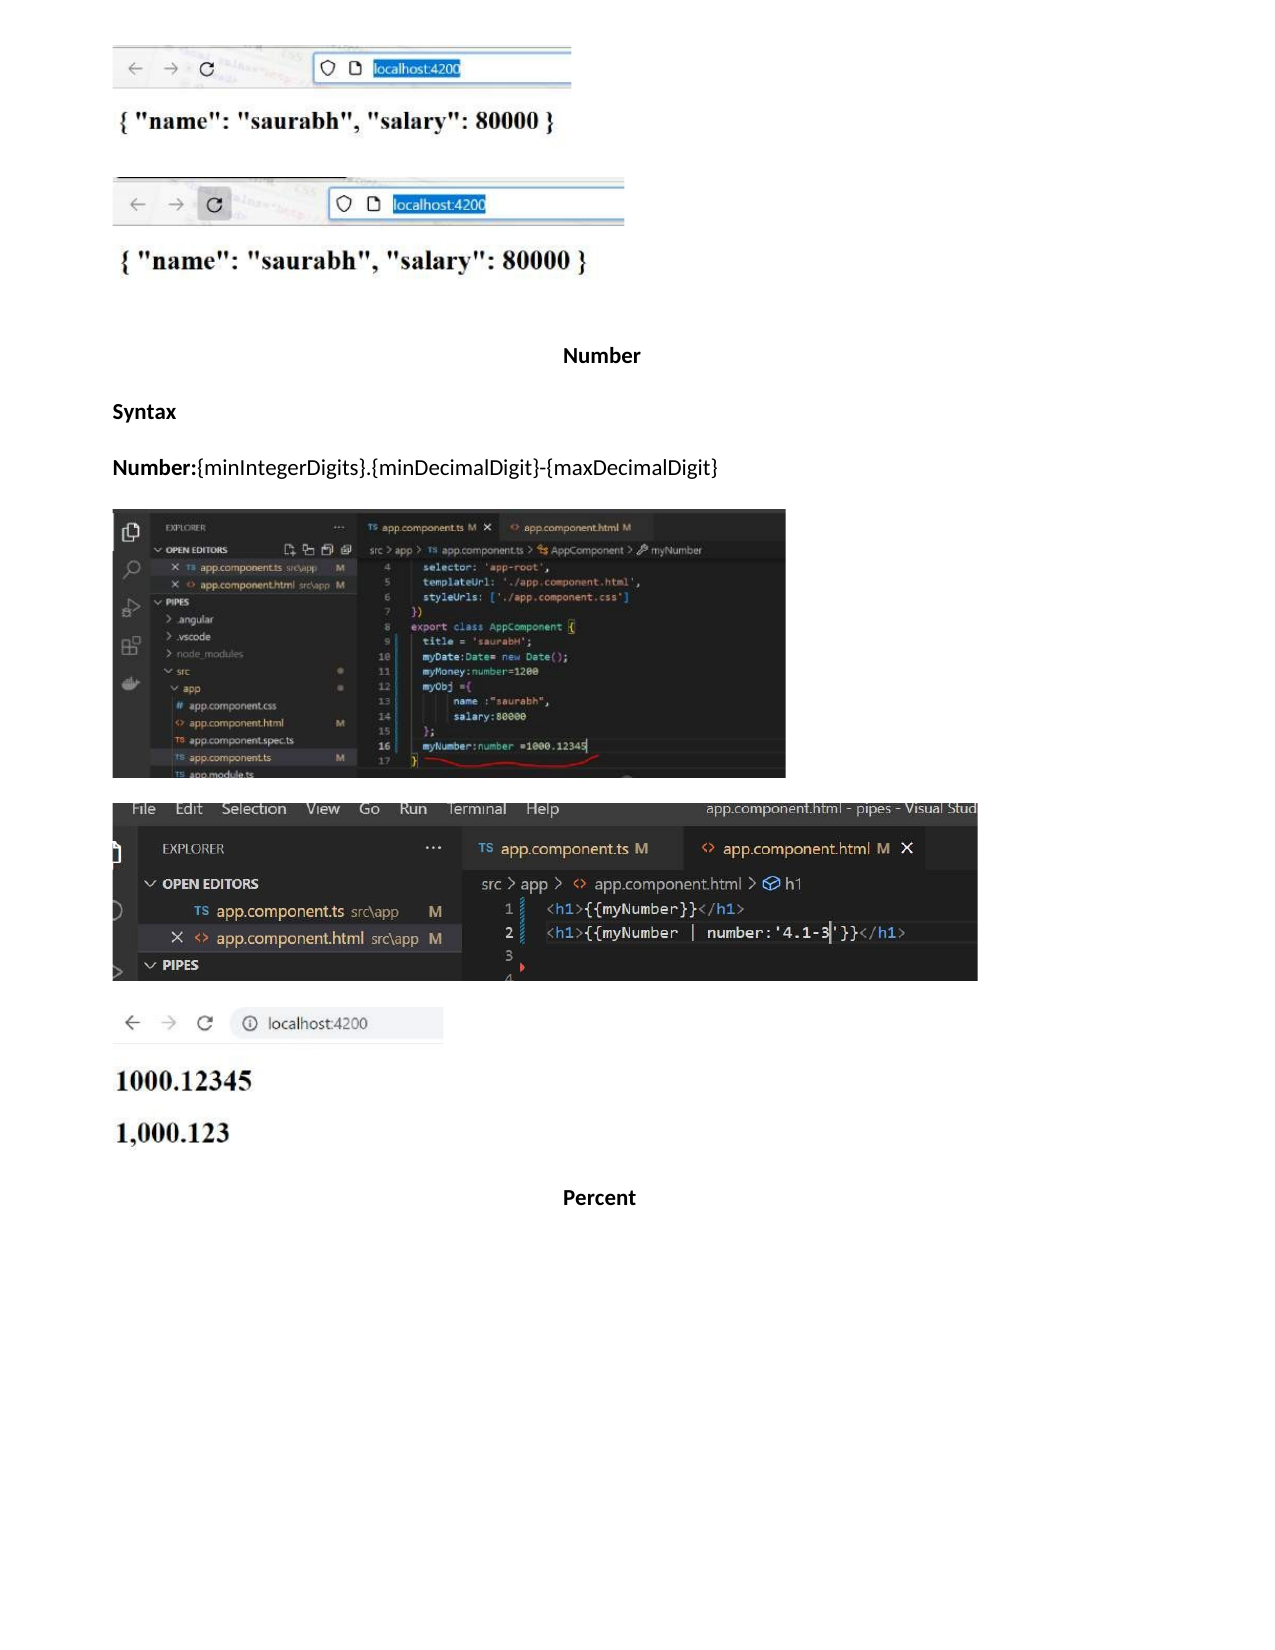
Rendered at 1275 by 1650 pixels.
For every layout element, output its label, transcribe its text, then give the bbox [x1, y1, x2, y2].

subtitle Number [358, 341, 845, 369]
text Number:{minIntegerDigits}.{minDecimalDigit}-{maxDecimalDigit} [112, 453, 1275, 481]
picture [112, 509, 786, 778]
picture [112, 177, 625, 280]
text Syntax [112, 397, 1275, 425]
subtitle Percent [354, 1183, 845, 1211]
picture [112, 1007, 444, 1151]
picture [112, 803, 978, 981]
picture [112, 45, 572, 148]
